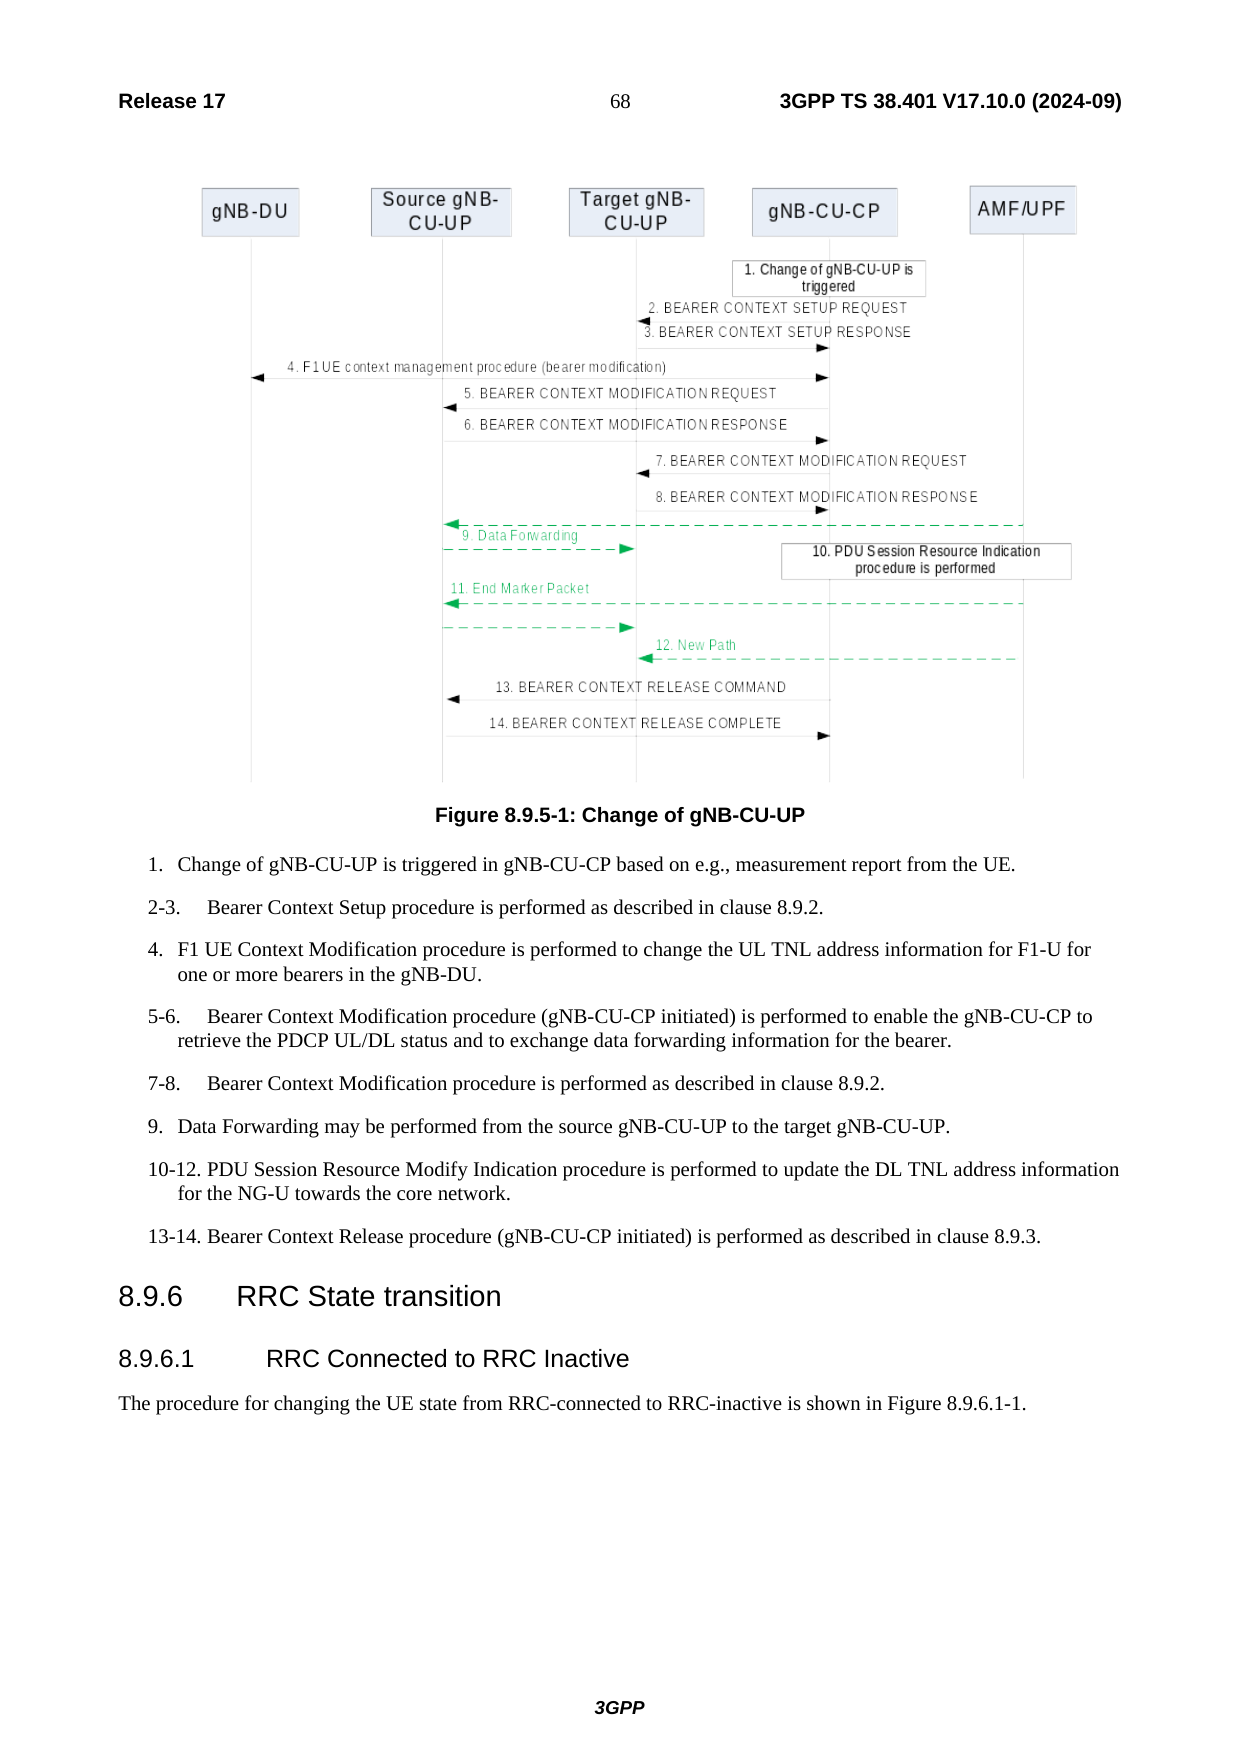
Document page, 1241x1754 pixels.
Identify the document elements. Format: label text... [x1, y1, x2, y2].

text 13-14. Bearer Context Release procedure (gNB-CU-CP initiated) is performed as described in clause 8.9.3. [148, 1224, 1122, 1248]
subtitle 8.9.6.1 RRC Connected to RRC Inactive [118, 1344, 1122, 1372]
subtitle 8.9.6 RRC State transition [118, 1279, 1122, 1312]
text 2-3. Bearer Context Setup procedure is performed as described in clause 8.9.2. [148, 894, 1122, 919]
text 7-8. Bearer Context Modification procedure is performed as described in clause 8.9.2. [148, 1071, 1122, 1095]
text Figure 8.9.5-1: Change of gNB-CU-UP [118, 803, 1122, 827]
text 4. F1 UE Context Modification procedure is performed to change the UL TNL address information for F1-U for one or more bearers in the gNB-DU. [148, 937, 1122, 986]
text 10-12. PDU Session Resource Modify Indication procedure is performed to update the DL TNL address information for the NG-U towards the core network. [148, 1157, 1122, 1205]
text 1. Change of gNB-CU-UP is triggered in gNB-CU-CP based on e.g., measurement report from the UE. [148, 852, 1122, 876]
text 9. Data Forwarding may be performed from the source gNB-CU-UP to the target gNB-CU-UP. [148, 1114, 1122, 1138]
text The procedure for changing the UE state from RRC-connected to RRC-inactive is shown in Figure 8.9.6.1-1. [118, 1391, 1122, 1415]
text 5-6. Bearer Context Modification procedure (gNB-CU-CP initiated) is performed to enable the gNB-CU-CP to retrieve the PDCP UL/DL status and to exchange data forwarding information for the bearer. [148, 1004, 1122, 1052]
